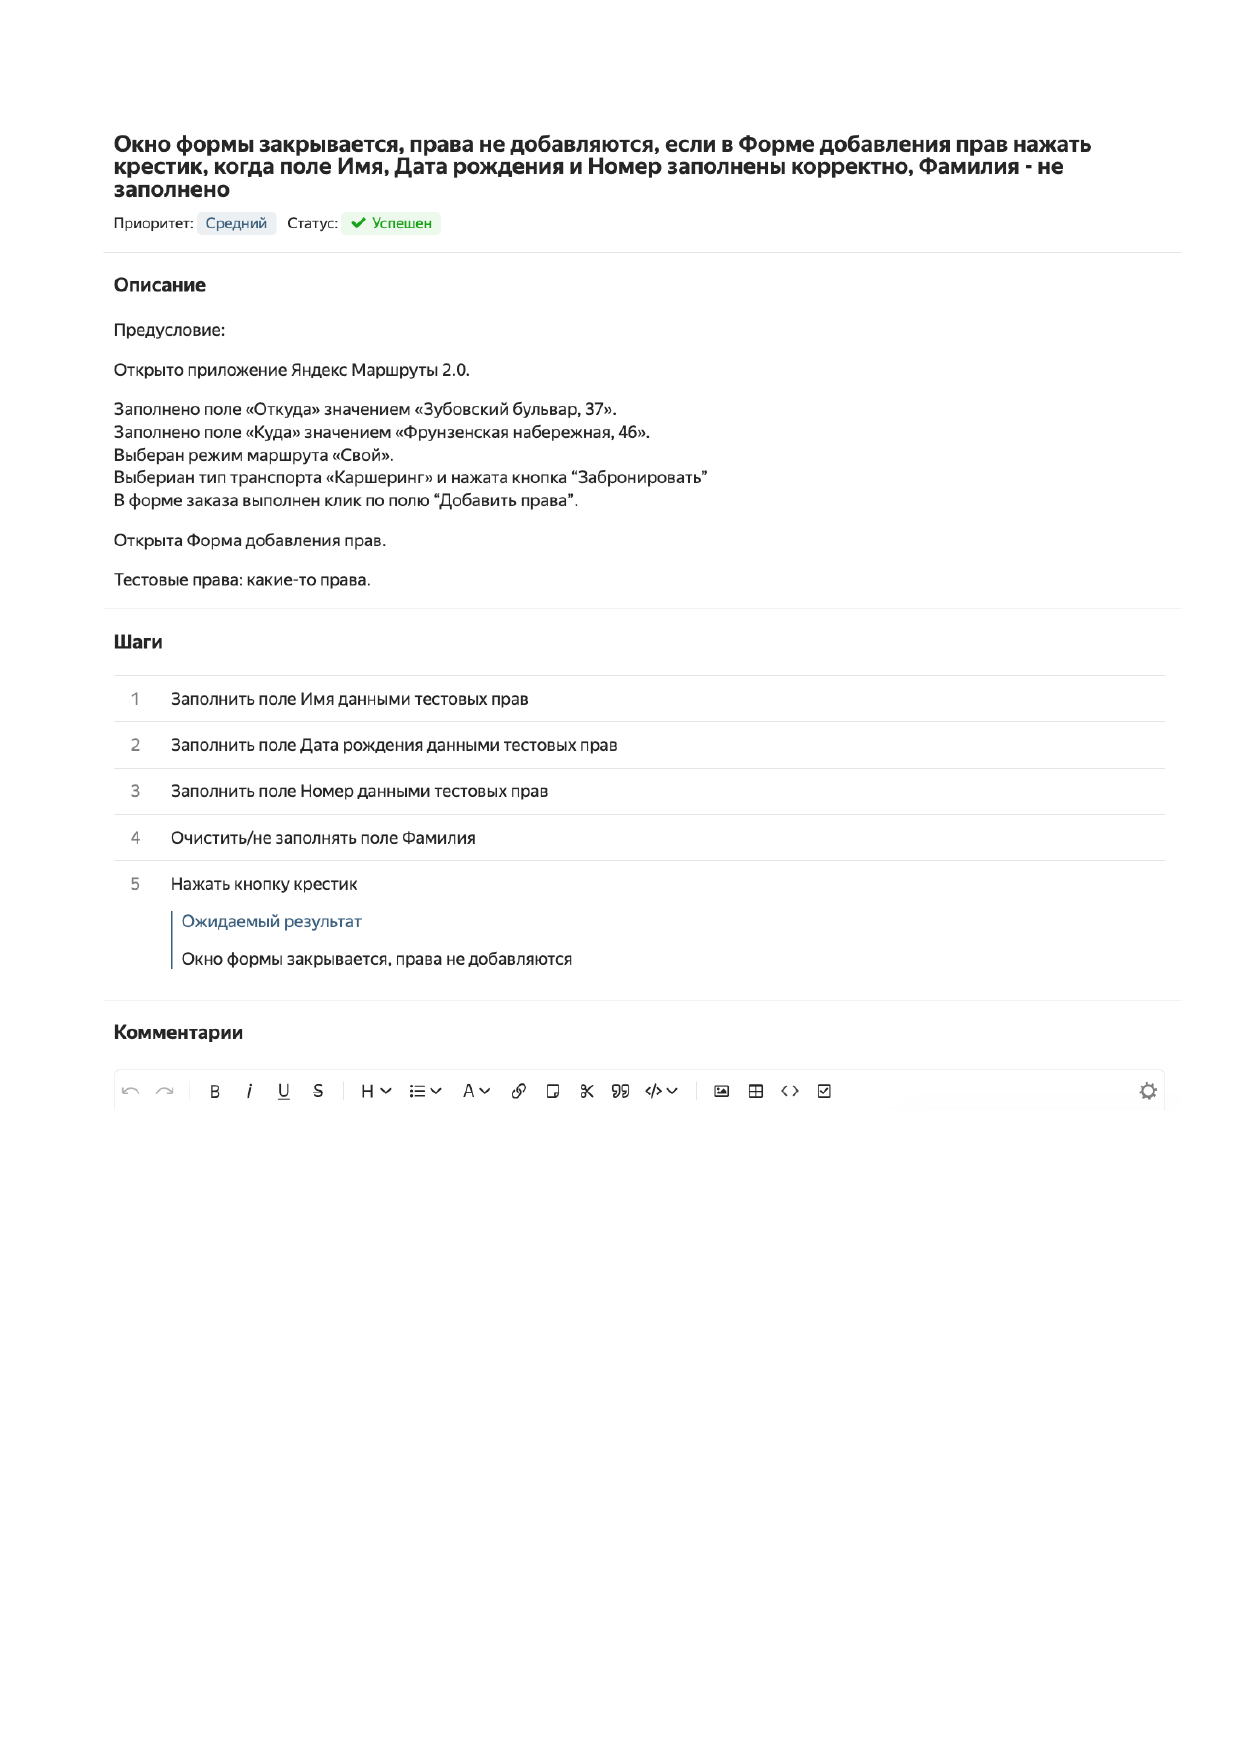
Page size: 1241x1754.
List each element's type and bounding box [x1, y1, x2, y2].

picture [103, 118, 1182, 1110]
